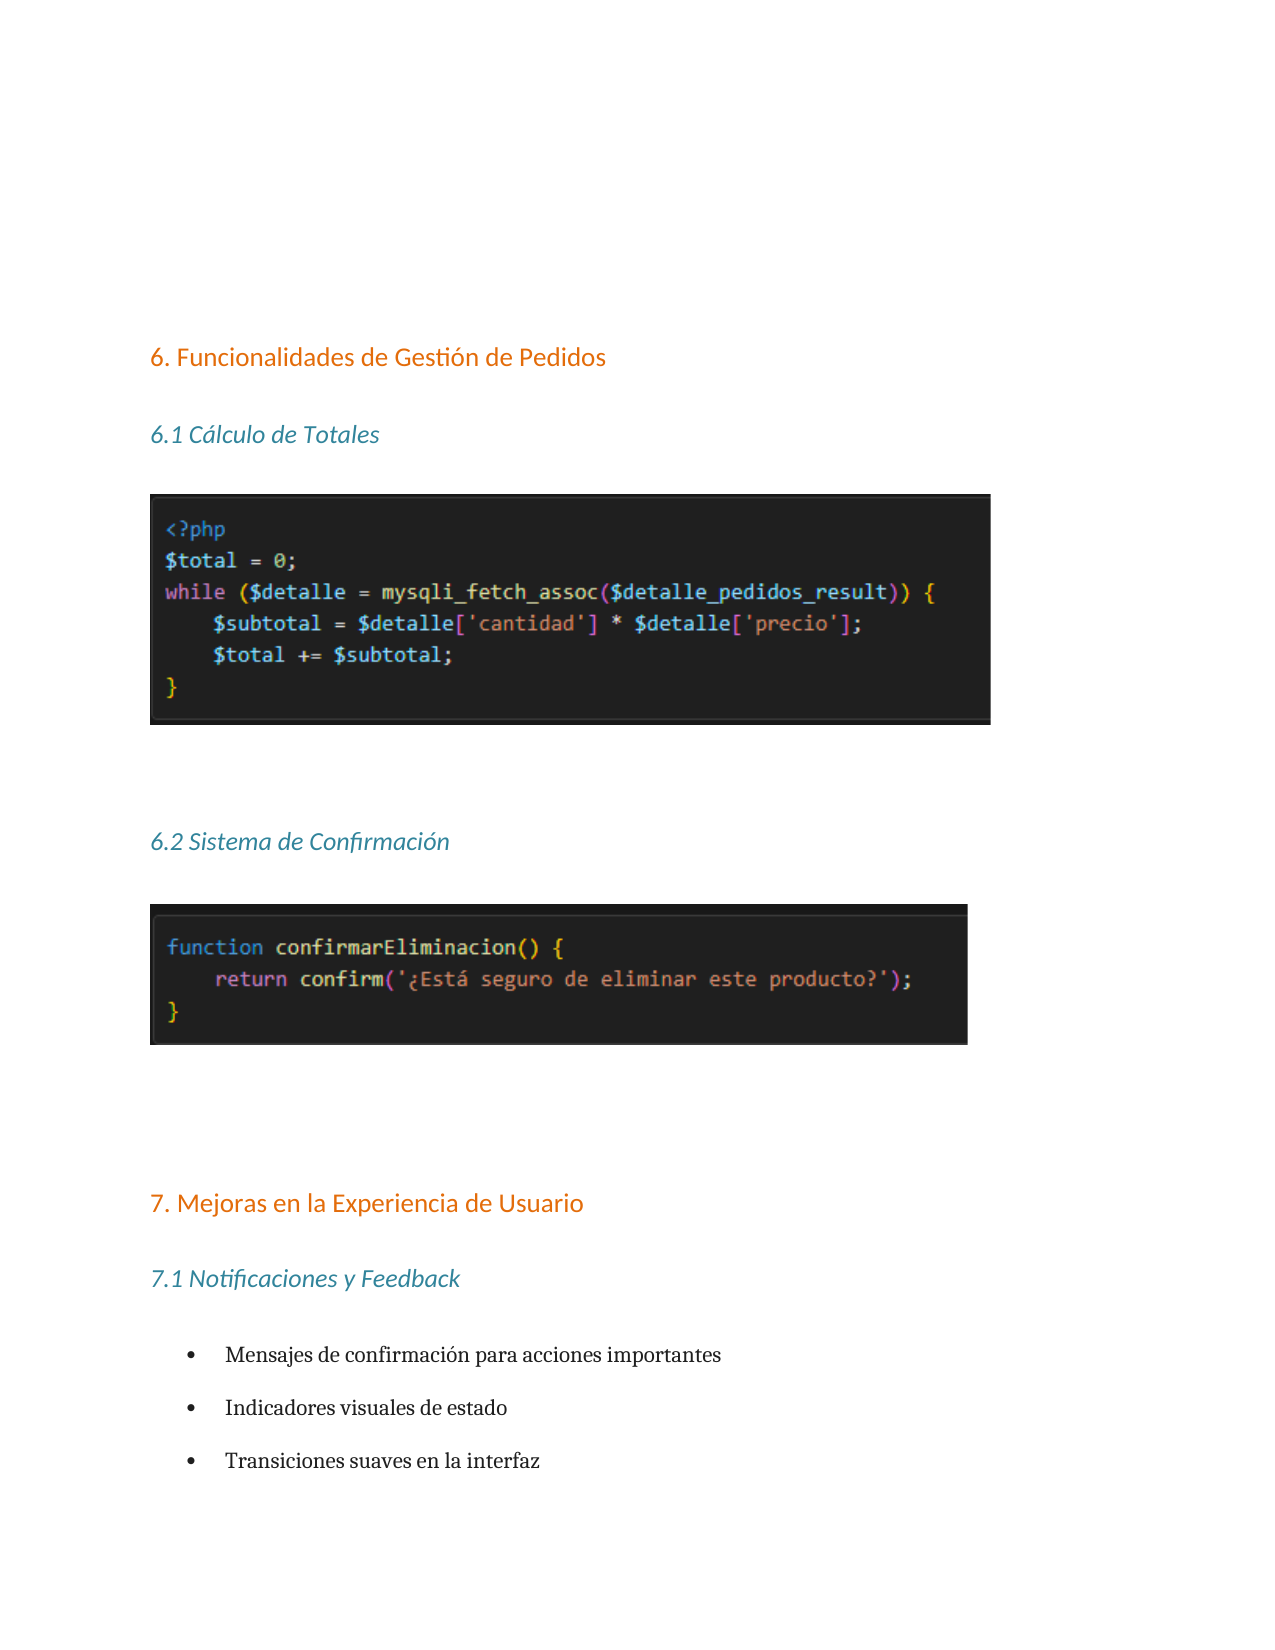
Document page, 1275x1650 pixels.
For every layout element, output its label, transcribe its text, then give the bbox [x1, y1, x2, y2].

subtitle 6. Funcionalidades de Gestión de Pedidos [150, 340, 1125, 373]
list Indicadores visuales de estado [187, 1395, 1125, 1421]
subtitle 7. Mejoras en la Experiencia de Usuario [150, 1186, 1125, 1219]
subtitle 7.1 Notificaciones y Feedback [150, 1262, 1125, 1294]
subtitle 6.1 Cálculo de Totales [150, 418, 1125, 449]
list Transiciones suaves en la interfaz [187, 1448, 1125, 1474]
subtitle 6.2 Sistema de Confirmación [150, 825, 1125, 857]
picture [150, 494, 991, 725]
list Mensajes de confirmación para acciones importantes [187, 1341, 1125, 1368]
picture [150, 904, 968, 1045]
